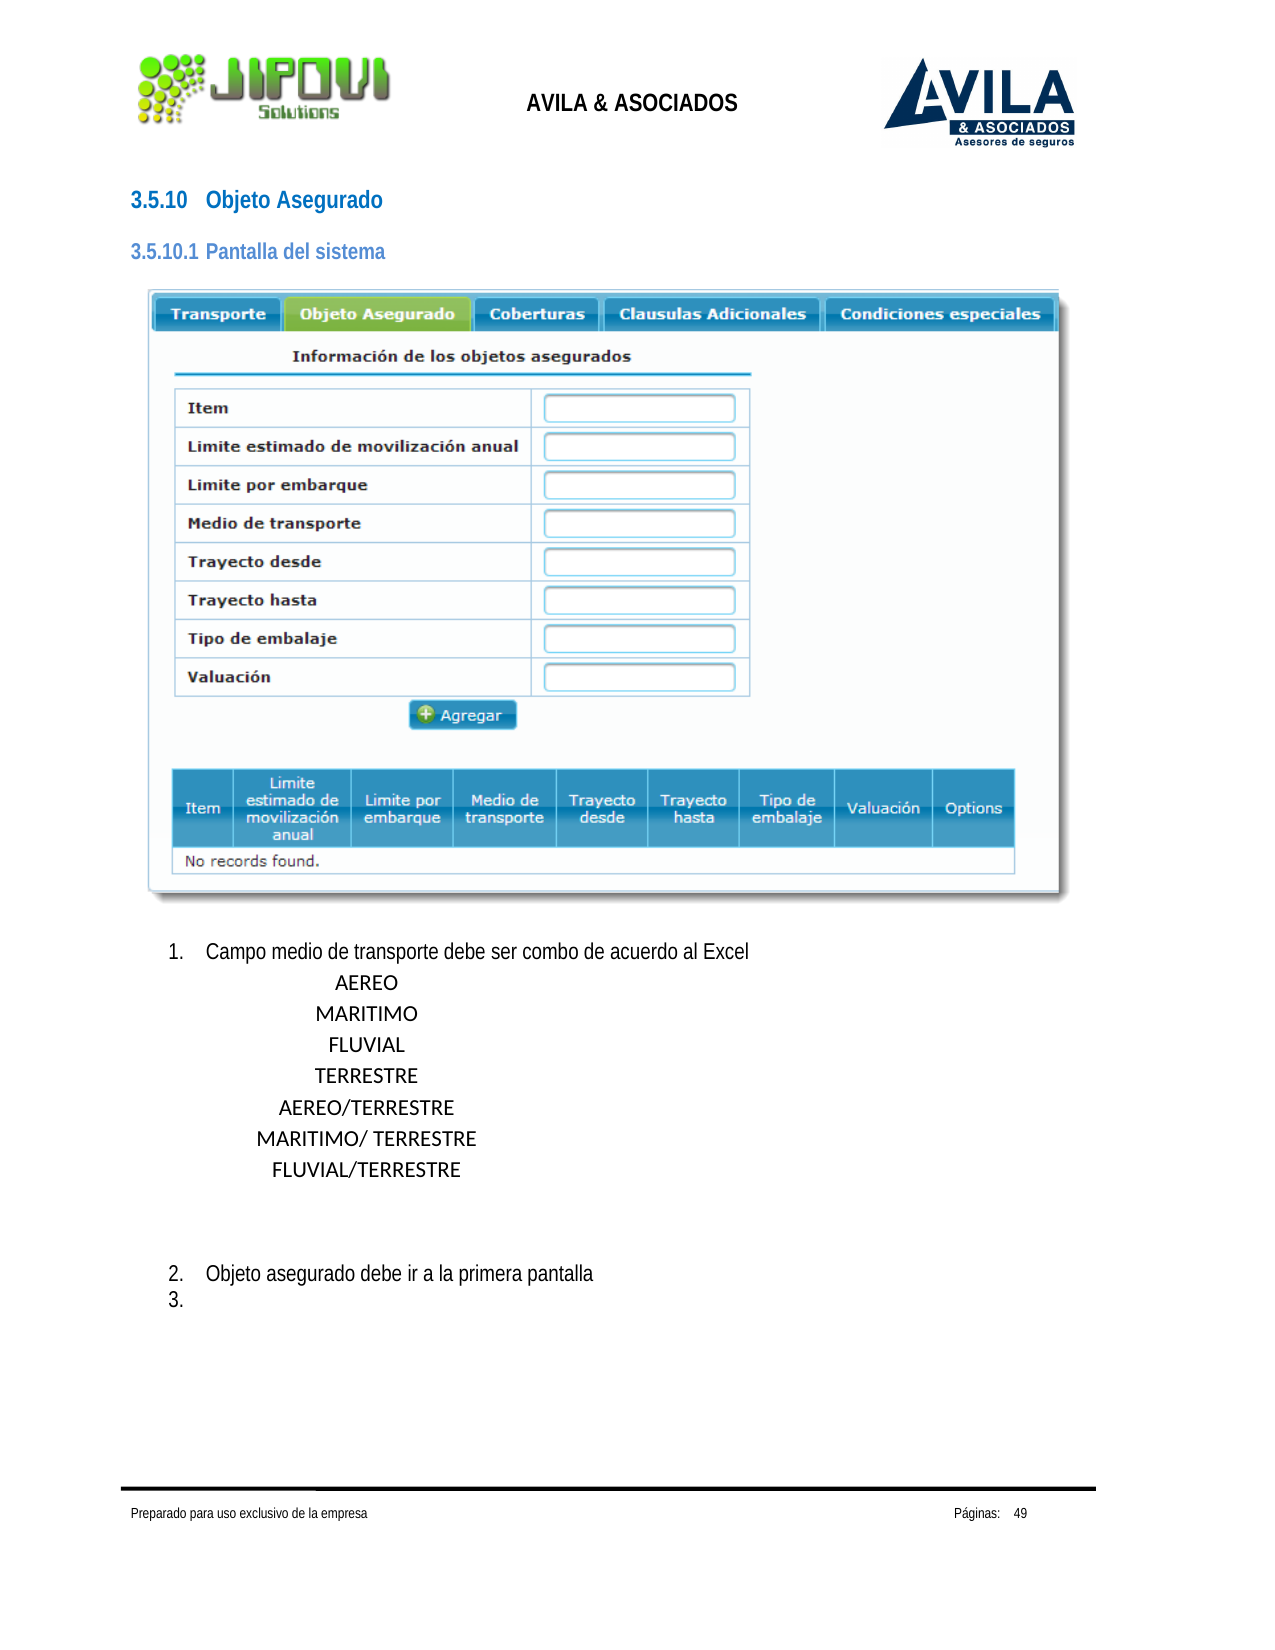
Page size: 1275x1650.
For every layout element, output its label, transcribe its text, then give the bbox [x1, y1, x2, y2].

picture [881, 57, 1077, 148]
subtitle Pantalla del sistema [131, 238, 1092, 264]
list Campo medio de transporte debe ser combo de acuerdo al Excel [168, 938, 1092, 964]
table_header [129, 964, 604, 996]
picture [131, 47, 394, 128]
picture [144, 289, 1079, 913]
subtitle Objeto Asegurado [131, 184, 1092, 213]
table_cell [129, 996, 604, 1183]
list Objeto asegurado debe ir a la primera pantalla [168, 1259, 1092, 1286]
